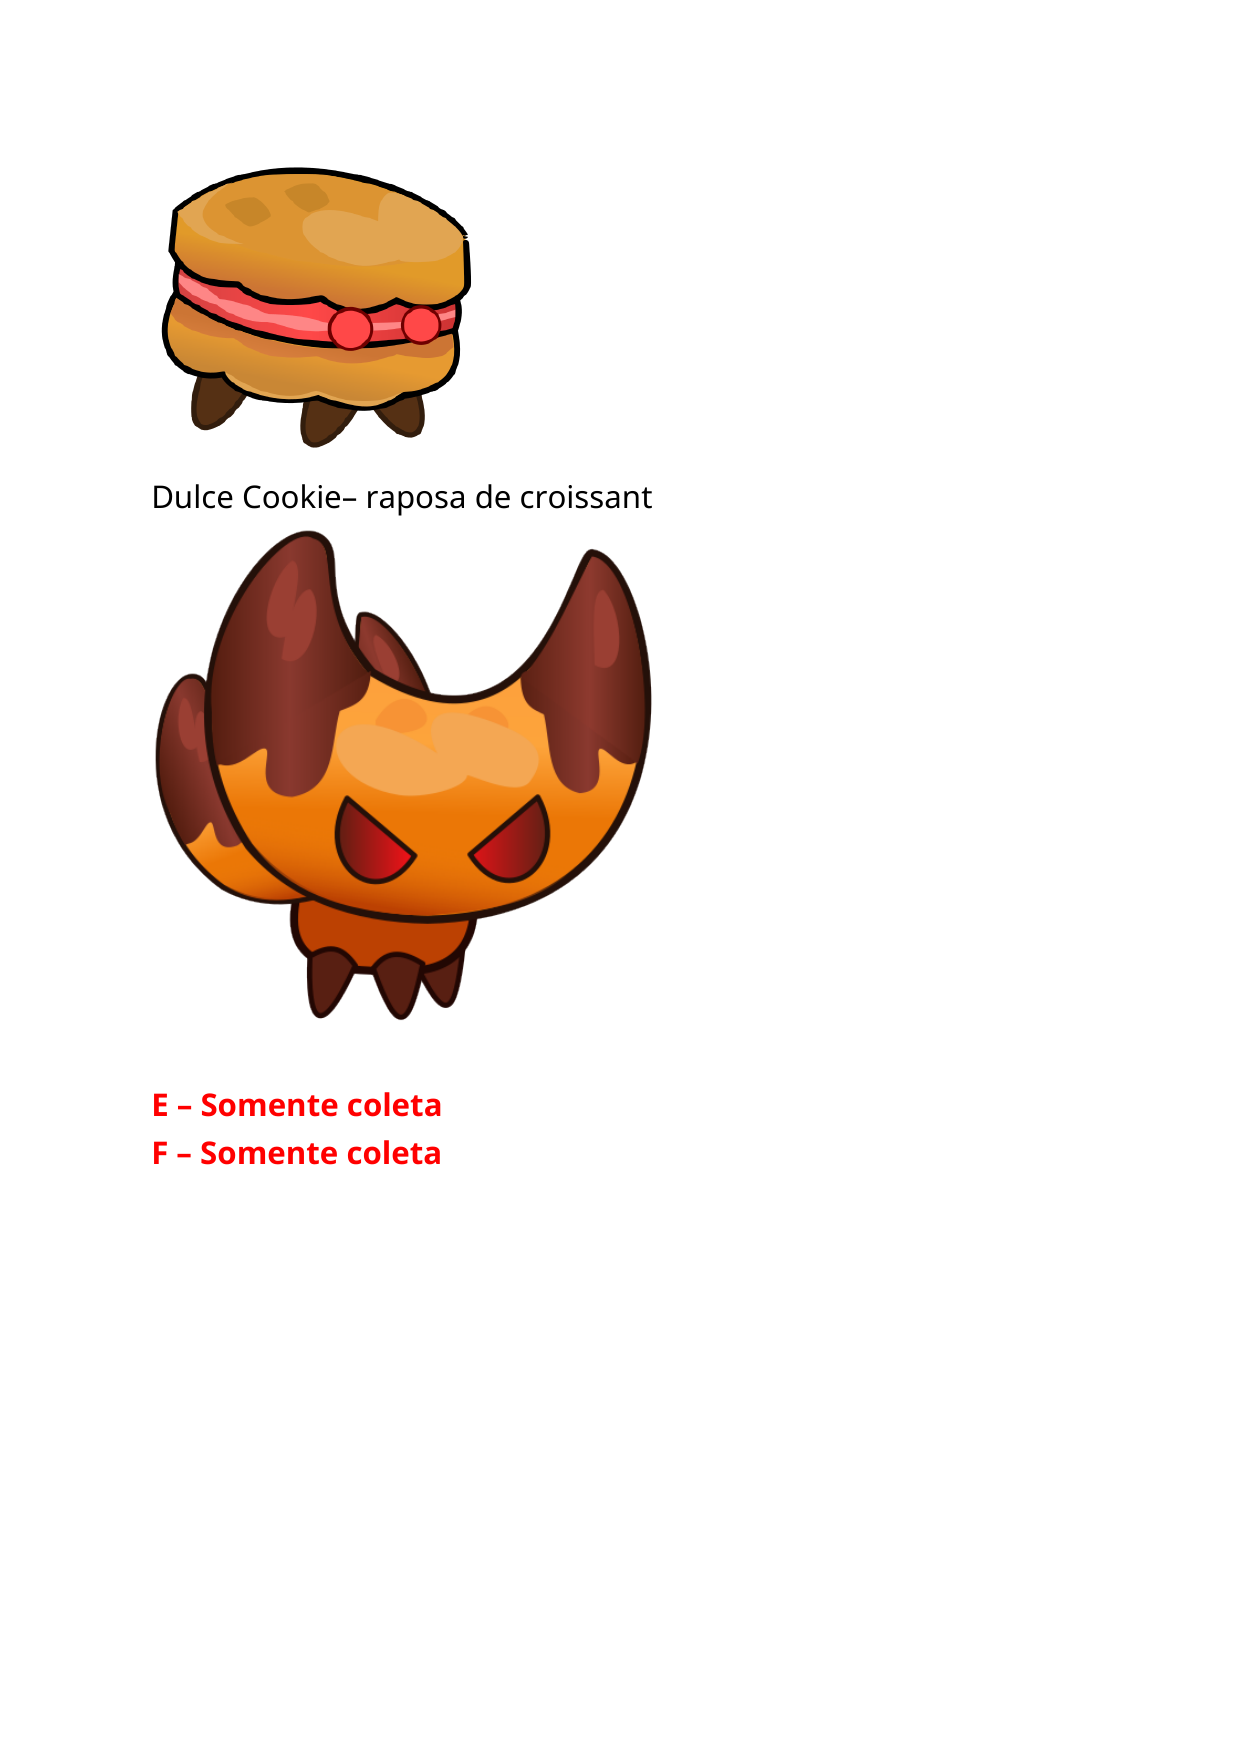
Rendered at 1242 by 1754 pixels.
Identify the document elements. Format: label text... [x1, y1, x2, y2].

text E – Somente coleta [151, 1083, 1078, 1125]
picture [150, 523, 657, 1028]
text F – Somente coleta [151, 1131, 1078, 1174]
text Dulce Cookie– raposa de croissant [151, 475, 1078, 517]
picture [151, 159, 480, 469]
